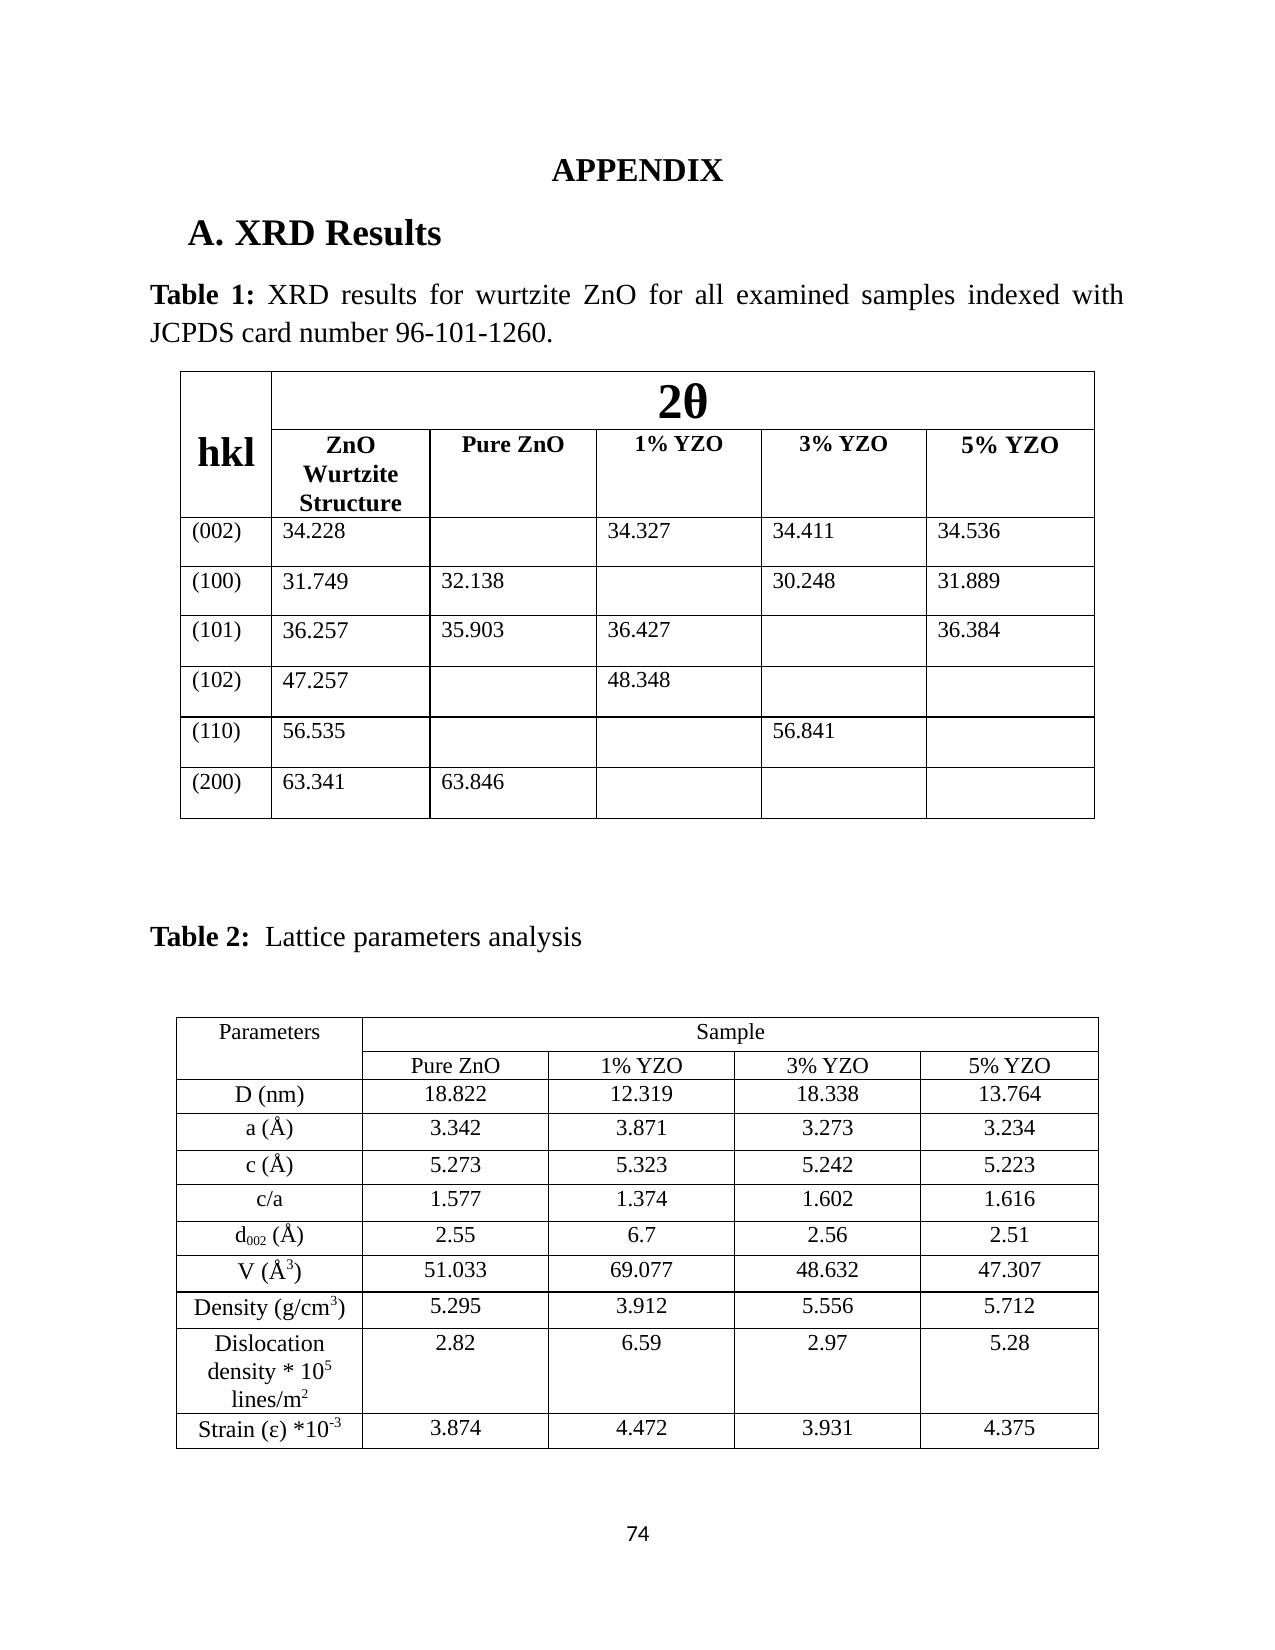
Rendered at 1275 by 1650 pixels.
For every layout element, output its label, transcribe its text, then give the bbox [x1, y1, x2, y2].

table_cell (102) [181, 667, 271, 716]
table_cell 4.472 [549, 1414, 734, 1447]
table_cell 63.341 [272, 768, 429, 818]
text APPENDIX [150, 150, 1125, 188]
table_cell 51.033 [363, 1256, 548, 1291]
table_cell 3.874 [363, 1414, 548, 1447]
list XRD Results [187, 211, 1125, 254]
table_cell 5.323 [549, 1151, 734, 1184]
table_cell 6.59 [549, 1329, 734, 1413]
table_header hkl [181, 372, 271, 517]
table_cell D (nm) [177, 1080, 362, 1113]
table_cell [431, 718, 596, 767]
table_cell [431, 667, 596, 716]
table_cell (101) [181, 616, 271, 666]
table_cell 5.712 [921, 1293, 1098, 1328]
table_cell [927, 768, 1094, 818]
table_cell 3.931 [735, 1414, 920, 1447]
table_cell 3% YZO [735, 1052, 920, 1079]
table_cell 36.427 [597, 616, 761, 666]
table_cell 5.242 [735, 1151, 920, 1184]
table_cell 3.234 [921, 1114, 1098, 1149]
table_cell 2.97 [735, 1329, 920, 1413]
table_cell (100) [181, 567, 271, 615]
table_cell 3.912 [549, 1293, 734, 1328]
table_cell 18.822 [363, 1080, 548, 1113]
table_cell 12.319 [549, 1080, 734, 1113]
table_cell 34.327 [597, 518, 761, 566]
table_cell 3.273 [735, 1114, 920, 1149]
table_cell 18.338 [735, 1080, 920, 1113]
table_cell Strain (ɛ) *10-3 [177, 1414, 362, 1447]
table_cell [927, 667, 1094, 716]
table_header 2θ [272, 372, 1094, 429]
table_cell 5.556 [735, 1293, 920, 1328]
table_cell 2.55 [363, 1222, 548, 1255]
table_cell ZnO Wurtzite Structure [272, 430, 429, 517]
table_cell 34.228 [272, 518, 429, 566]
table_cell 31.889 [927, 567, 1094, 615]
table_cell 47.307 [921, 1256, 1098, 1291]
table_cell (002) [181, 518, 271, 566]
text Table 2: Lattice parameters analysis [150, 919, 1125, 952]
text Table 1: XRD results for wurtzite ZnO for all examined samples indexed with JCPDS card number 96-101-1260. [150, 277, 1125, 349]
table_cell [431, 518, 596, 566]
table_cell [597, 567, 761, 615]
table_cell 2.51 [921, 1222, 1098, 1255]
table_cell (200) [181, 768, 271, 818]
table_cell 1.616 [921, 1185, 1098, 1221]
table_cell [927, 718, 1094, 767]
table_cell 48.348 [597, 667, 761, 716]
table_cell 1.374 [549, 1185, 734, 1221]
table_cell 56.841 [762, 718, 926, 767]
table_cell 69.077 [549, 1256, 734, 1291]
table_cell 4.375 [921, 1414, 1098, 1447]
table_cell 36.257 [272, 616, 429, 666]
table_cell 47.257 [272, 667, 429, 716]
table_cell 1.577 [363, 1185, 548, 1221]
table_cell [597, 718, 761, 767]
table_cell 5.223 [921, 1151, 1098, 1184]
table_cell [597, 768, 761, 818]
table_cell Density (g/cm3) [177, 1293, 362, 1328]
table_cell a (Å) [177, 1114, 362, 1149]
table_cell 36.384 [927, 616, 1094, 666]
table_cell Pure ZnO [363, 1052, 548, 1079]
table_cell 48.632 [735, 1256, 920, 1291]
table_cell 13.764 [921, 1080, 1098, 1113]
table_cell 1.602 [735, 1185, 920, 1221]
table_cell c/a [177, 1185, 362, 1221]
table_cell 1% YZO [549, 1052, 734, 1079]
table_cell 56.535 [272, 718, 429, 767]
table_cell 2.82 [363, 1329, 548, 1413]
table_cell 3.342 [363, 1114, 548, 1149]
table_cell [762, 667, 926, 716]
table_cell 35.903 [431, 616, 596, 666]
table_cell 2.56 [735, 1222, 920, 1255]
table_cell Dislocation density * 105 lines/m2 [177, 1329, 362, 1413]
table_cell 3% YZO [762, 430, 926, 517]
table_cell 5.28 [921, 1329, 1098, 1413]
table_cell 63.846 [431, 768, 596, 818]
table_cell 30.248 [762, 567, 926, 615]
table_cell d002 (Å) [177, 1222, 362, 1255]
table_cell 34.411 [762, 518, 926, 566]
table_cell (110) [181, 718, 271, 767]
table_cell V (Å3) [177, 1256, 362, 1291]
table_cell 31.749 [272, 567, 429, 615]
table_cell 6.7 [549, 1222, 734, 1255]
table_header Sample [363, 1018, 1098, 1051]
table_cell 1% YZO [597, 430, 761, 517]
table_cell 5.273 [363, 1151, 548, 1184]
table_cell 32.138 [431, 567, 596, 615]
table_cell [762, 616, 926, 666]
table_cell 34.536 [927, 518, 1094, 566]
table_cell 5% YZO [927, 430, 1094, 517]
table_cell 5% YZO [921, 1052, 1098, 1079]
table_cell 5.295 [363, 1293, 548, 1328]
table_header Parameters [177, 1018, 362, 1079]
table_cell [762, 768, 926, 818]
table_cell Pure ZnO [431, 430, 596, 517]
table_cell c (Å) [177, 1151, 362, 1184]
table_cell 3.871 [549, 1114, 734, 1149]
